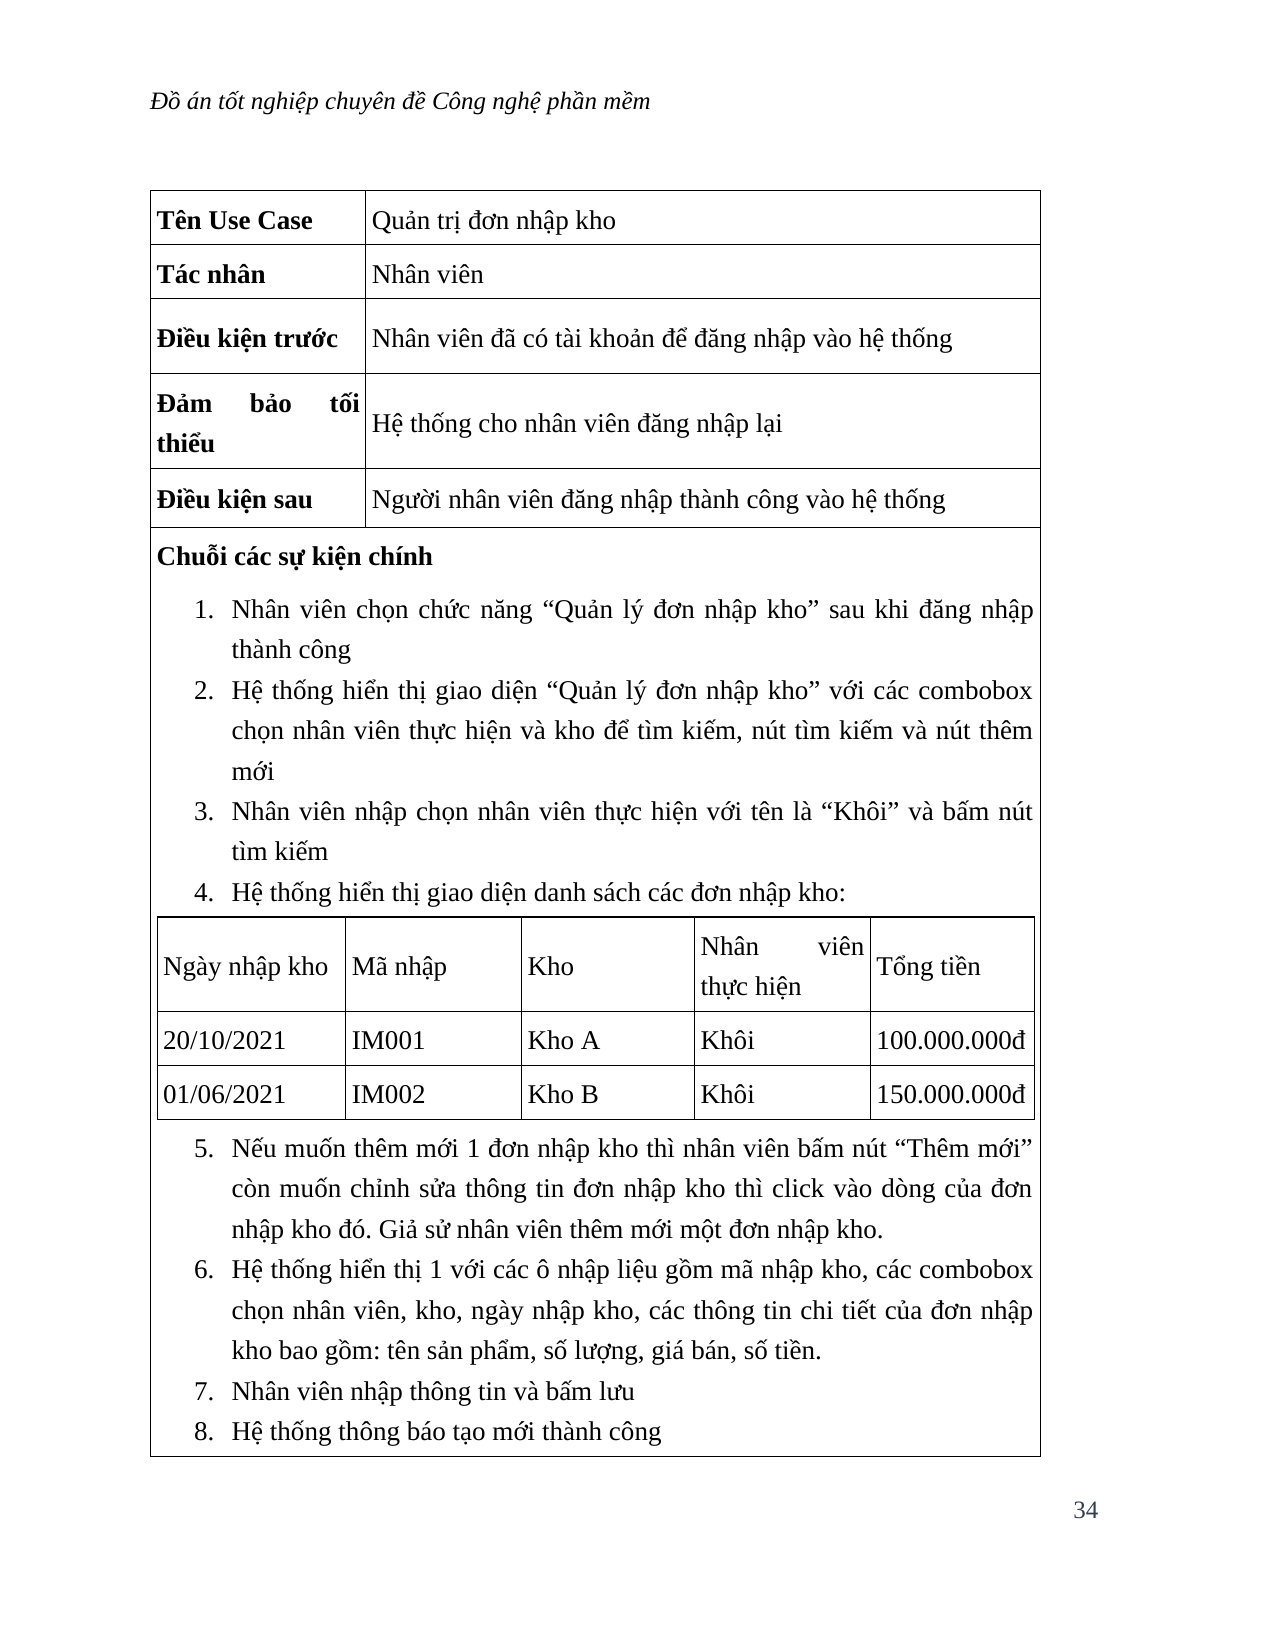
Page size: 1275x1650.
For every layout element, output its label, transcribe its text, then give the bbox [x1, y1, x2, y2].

table_cell Người nhân viên đăng nhập thành công vào hệ thống [366, 469, 1040, 527]
table_cell Điều kiện trước [151, 299, 365, 373]
table_header Quản trị đơn nhập kho [366, 191, 1040, 244]
table_cell Nhân viên đã có tài khoản để đăng nhập vào hệ thống [366, 299, 1040, 373]
table_cell Đảm bảo tối thiểu [151, 374, 365, 468]
table_cell Nhân viên [366, 245, 1040, 298]
table_cell Điều kiện sau [151, 469, 365, 527]
table_cell Hệ thống cho nhân viên đăng nhập lại [366, 374, 1040, 468]
table_cell Tác nhân [151, 245, 365, 298]
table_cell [151, 528, 1040, 1456]
table_header Tên Use Case [151, 191, 365, 244]
